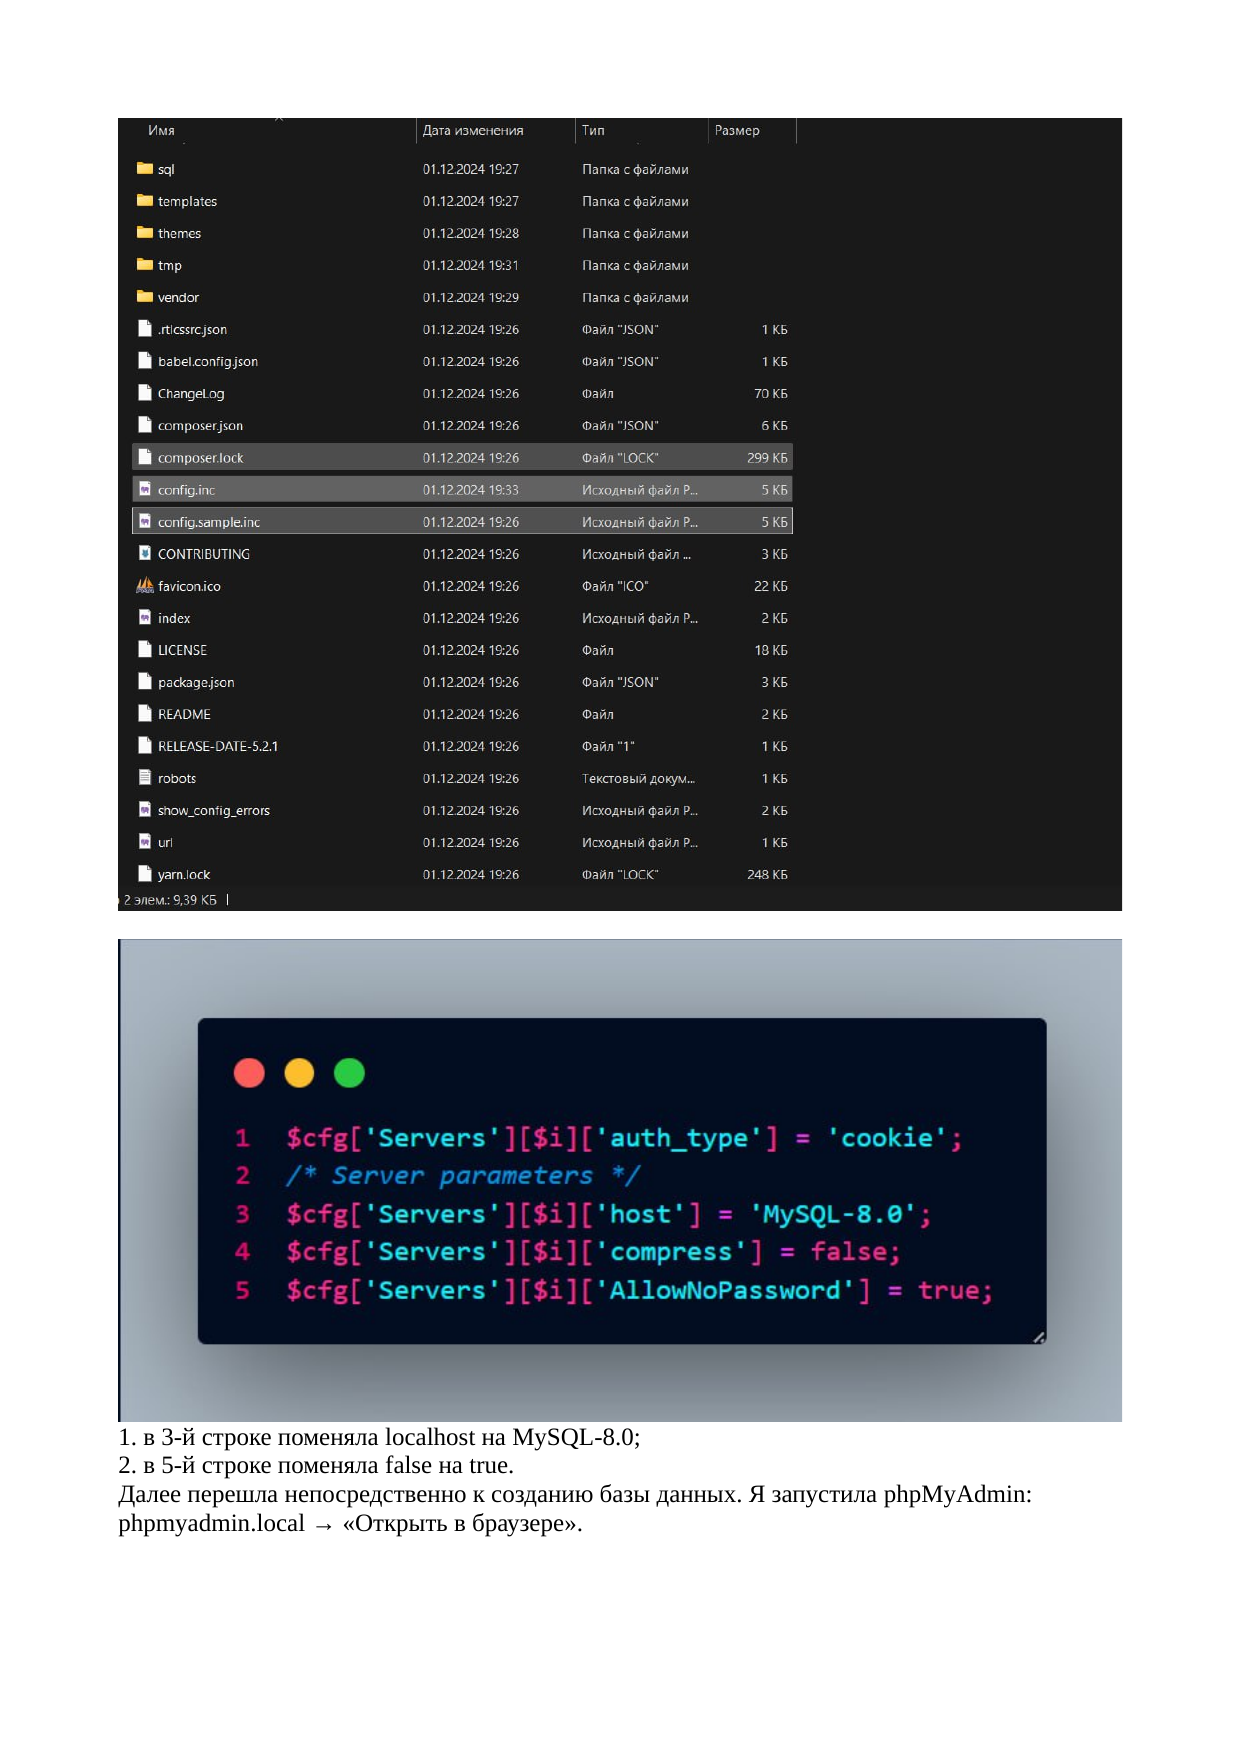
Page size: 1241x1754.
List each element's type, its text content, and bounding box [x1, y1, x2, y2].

text Далее перешла непосредственно к созданию базы данных. Я запустила phpMyAdmin: phpmyadmin.local → «Открыть в браузере». [118, 1479, 1122, 1537]
text 1. в 3-й строке поменяла localhost на MySQL-8.0; [118, 1422, 1122, 1450]
picture [118, 118, 1123, 911]
text 2. в 5-й строке поменяла false на true. [118, 1450, 1122, 1479]
picture [118, 939, 1123, 1422]
